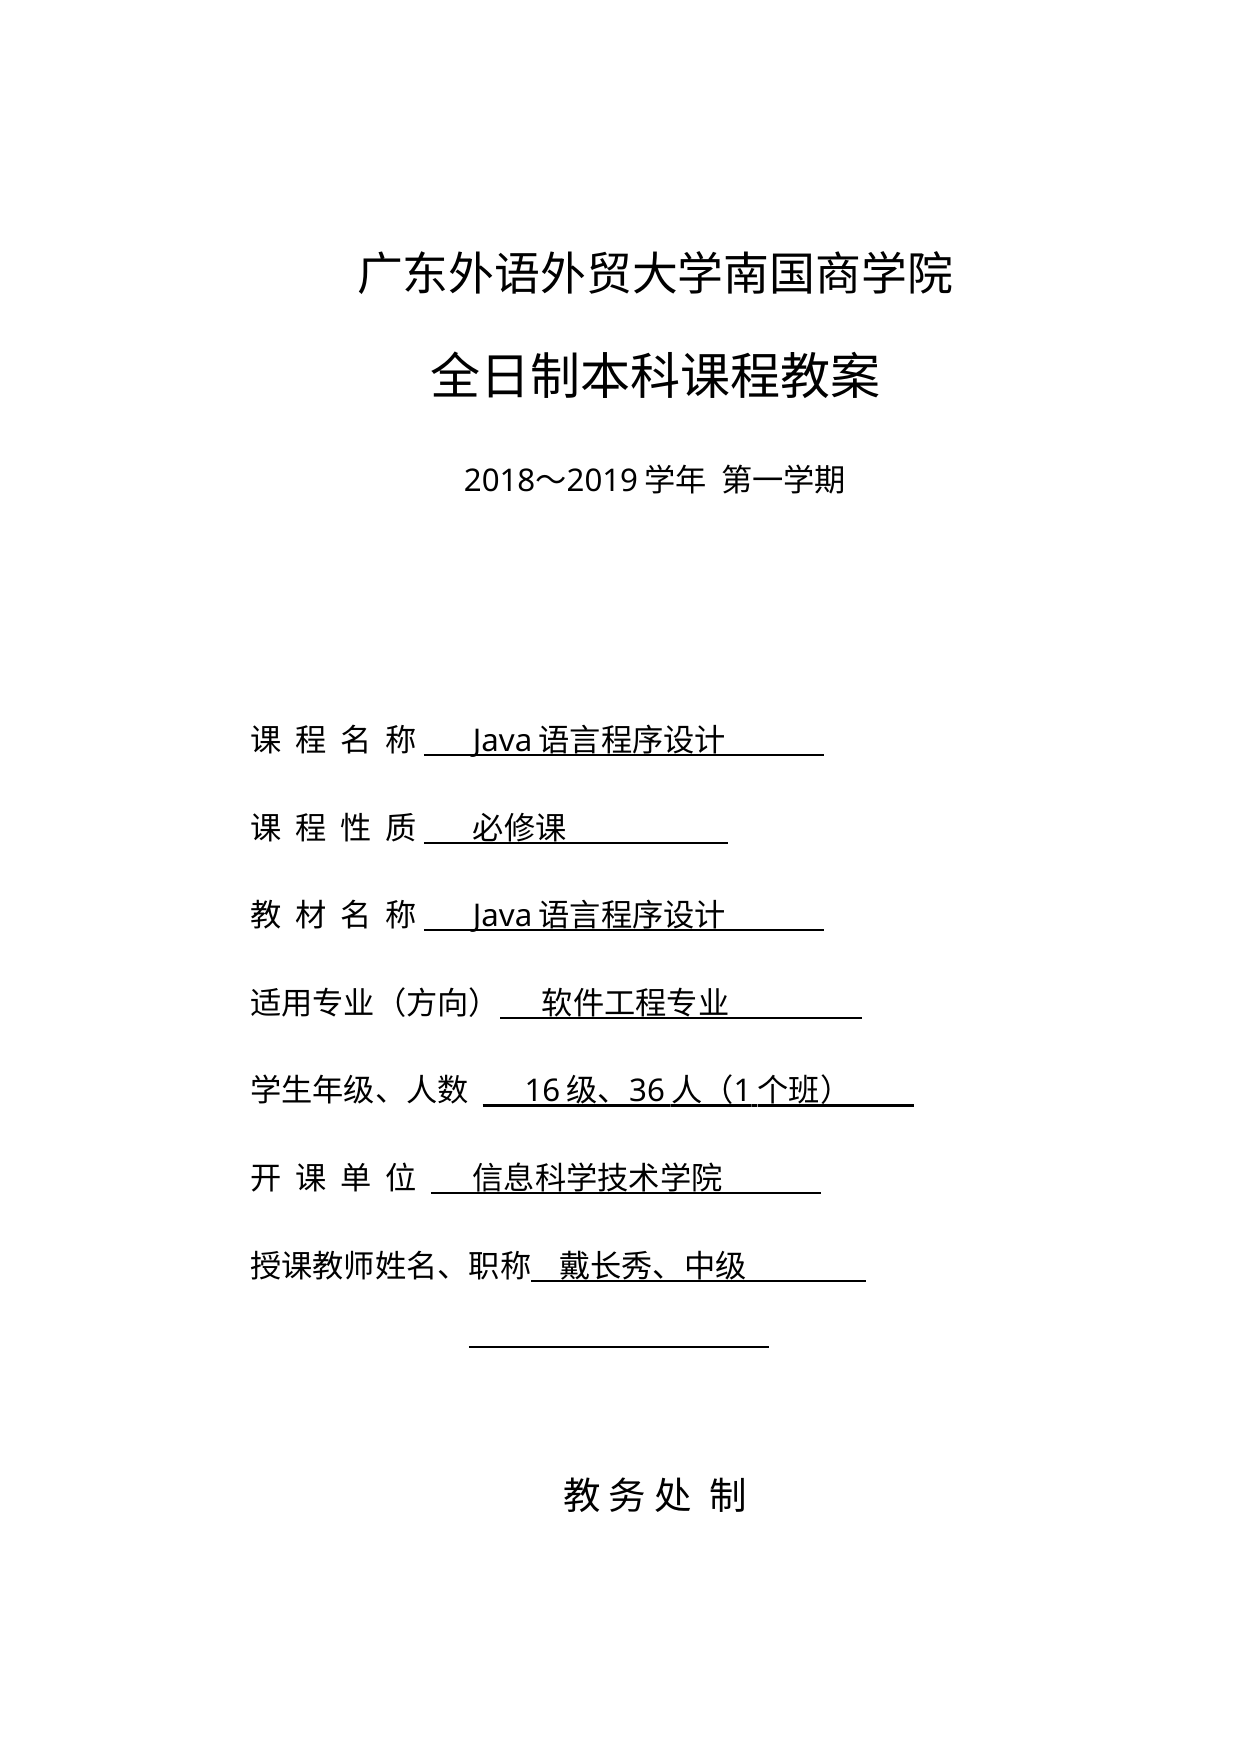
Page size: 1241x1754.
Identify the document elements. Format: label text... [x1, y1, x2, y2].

text 课 程 名 称 Java语言程序设计 [187, 705, 1122, 770]
text 授课教师姓名、职称 戴长秀、中级 [187, 1231, 1122, 1296]
text 全日制本科课程教案 [187, 336, 1122, 409]
text 适用专业（方向） 软件工程专业 [187, 968, 1122, 1033]
text 教 务 处 制 [187, 1460, 1122, 1525]
text 课 程 性 质 必修课 [187, 793, 1122, 858]
text 学生年级、人数 16级、36人（1个班） [187, 1056, 1122, 1121]
text 开 课 单 位 信息科学技术学院 [187, 1143, 1122, 1208]
text 教 材 名 称 Java语言程序设计 [187, 881, 1122, 946]
text 2018～2019学年 第一学期 [187, 445, 1122, 510]
text 广东外语外贸大学南国商学院 [187, 237, 1122, 303]
